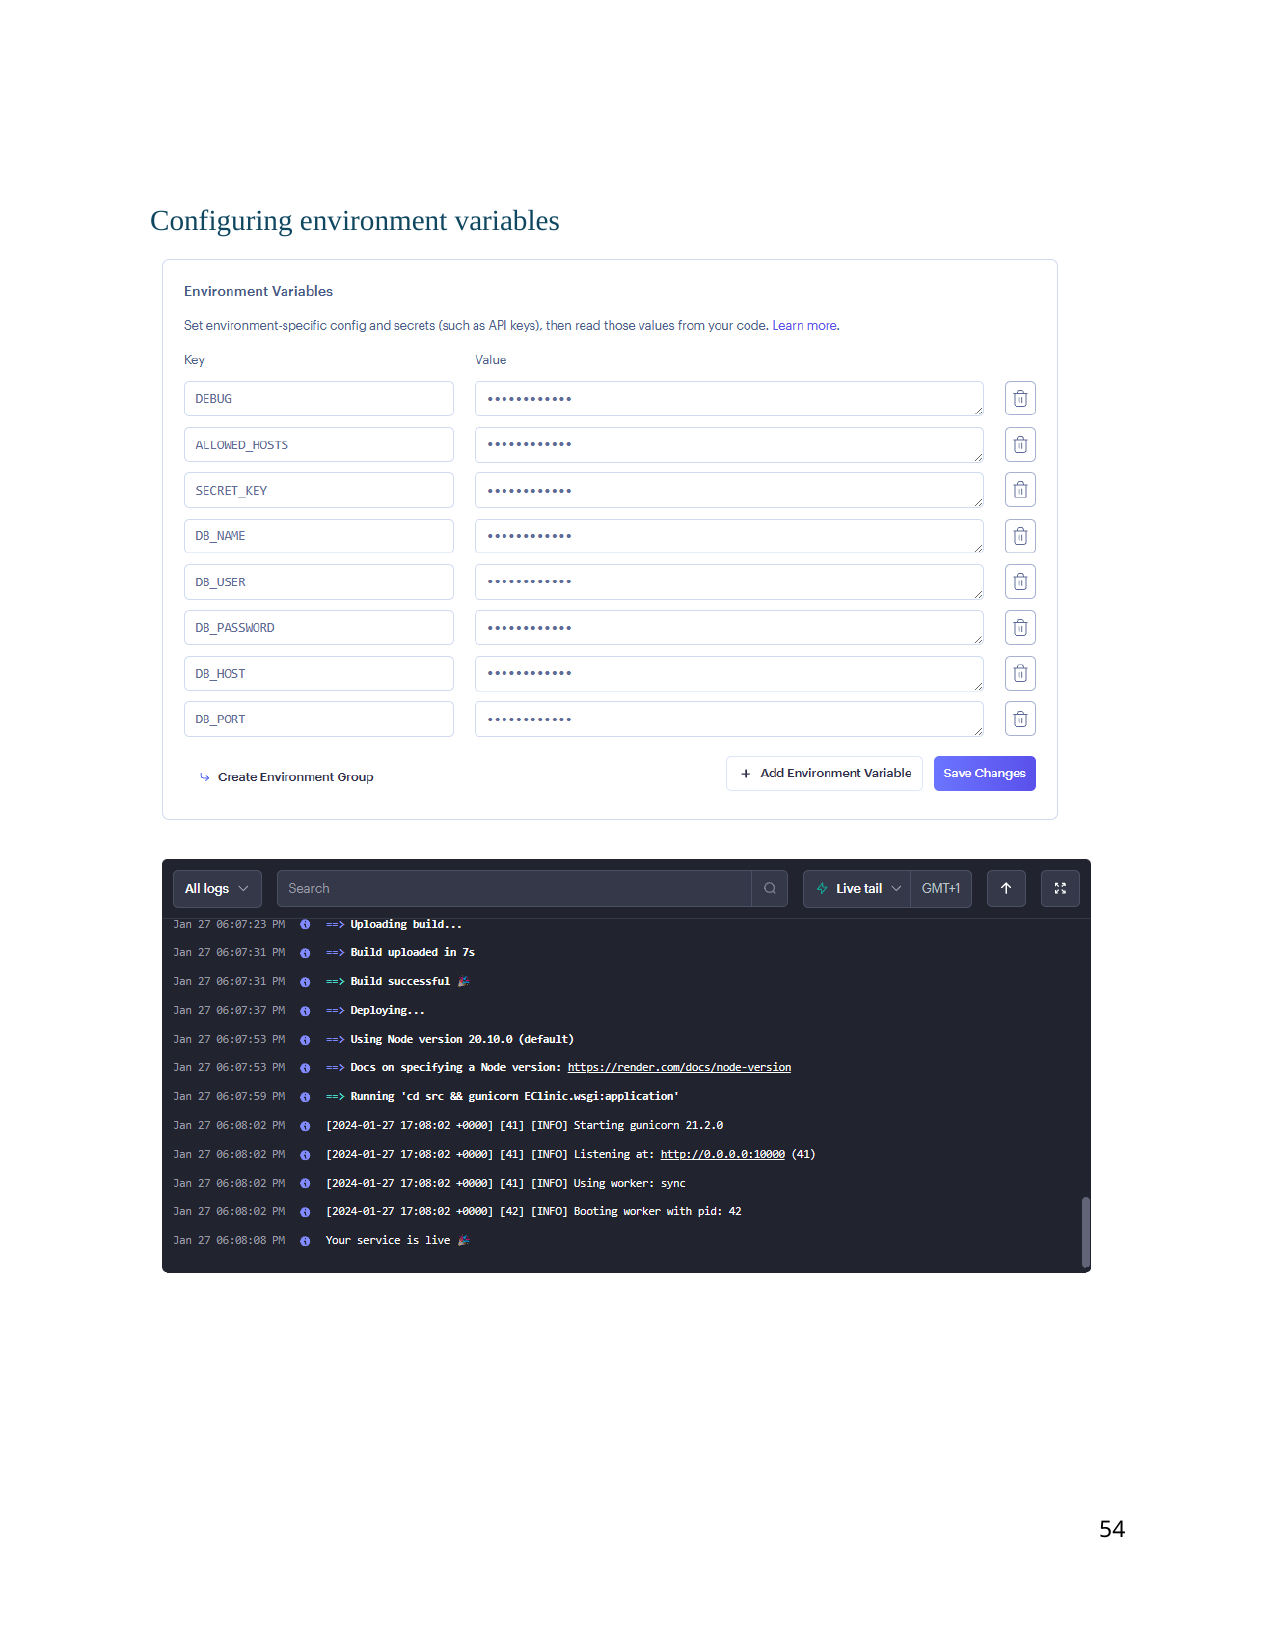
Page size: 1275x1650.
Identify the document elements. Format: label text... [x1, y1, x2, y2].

subtitle Configuring environment variables [150, 203, 1125, 236]
picture [150, 849, 1096, 1281]
picture [150, 247, 1074, 831]
